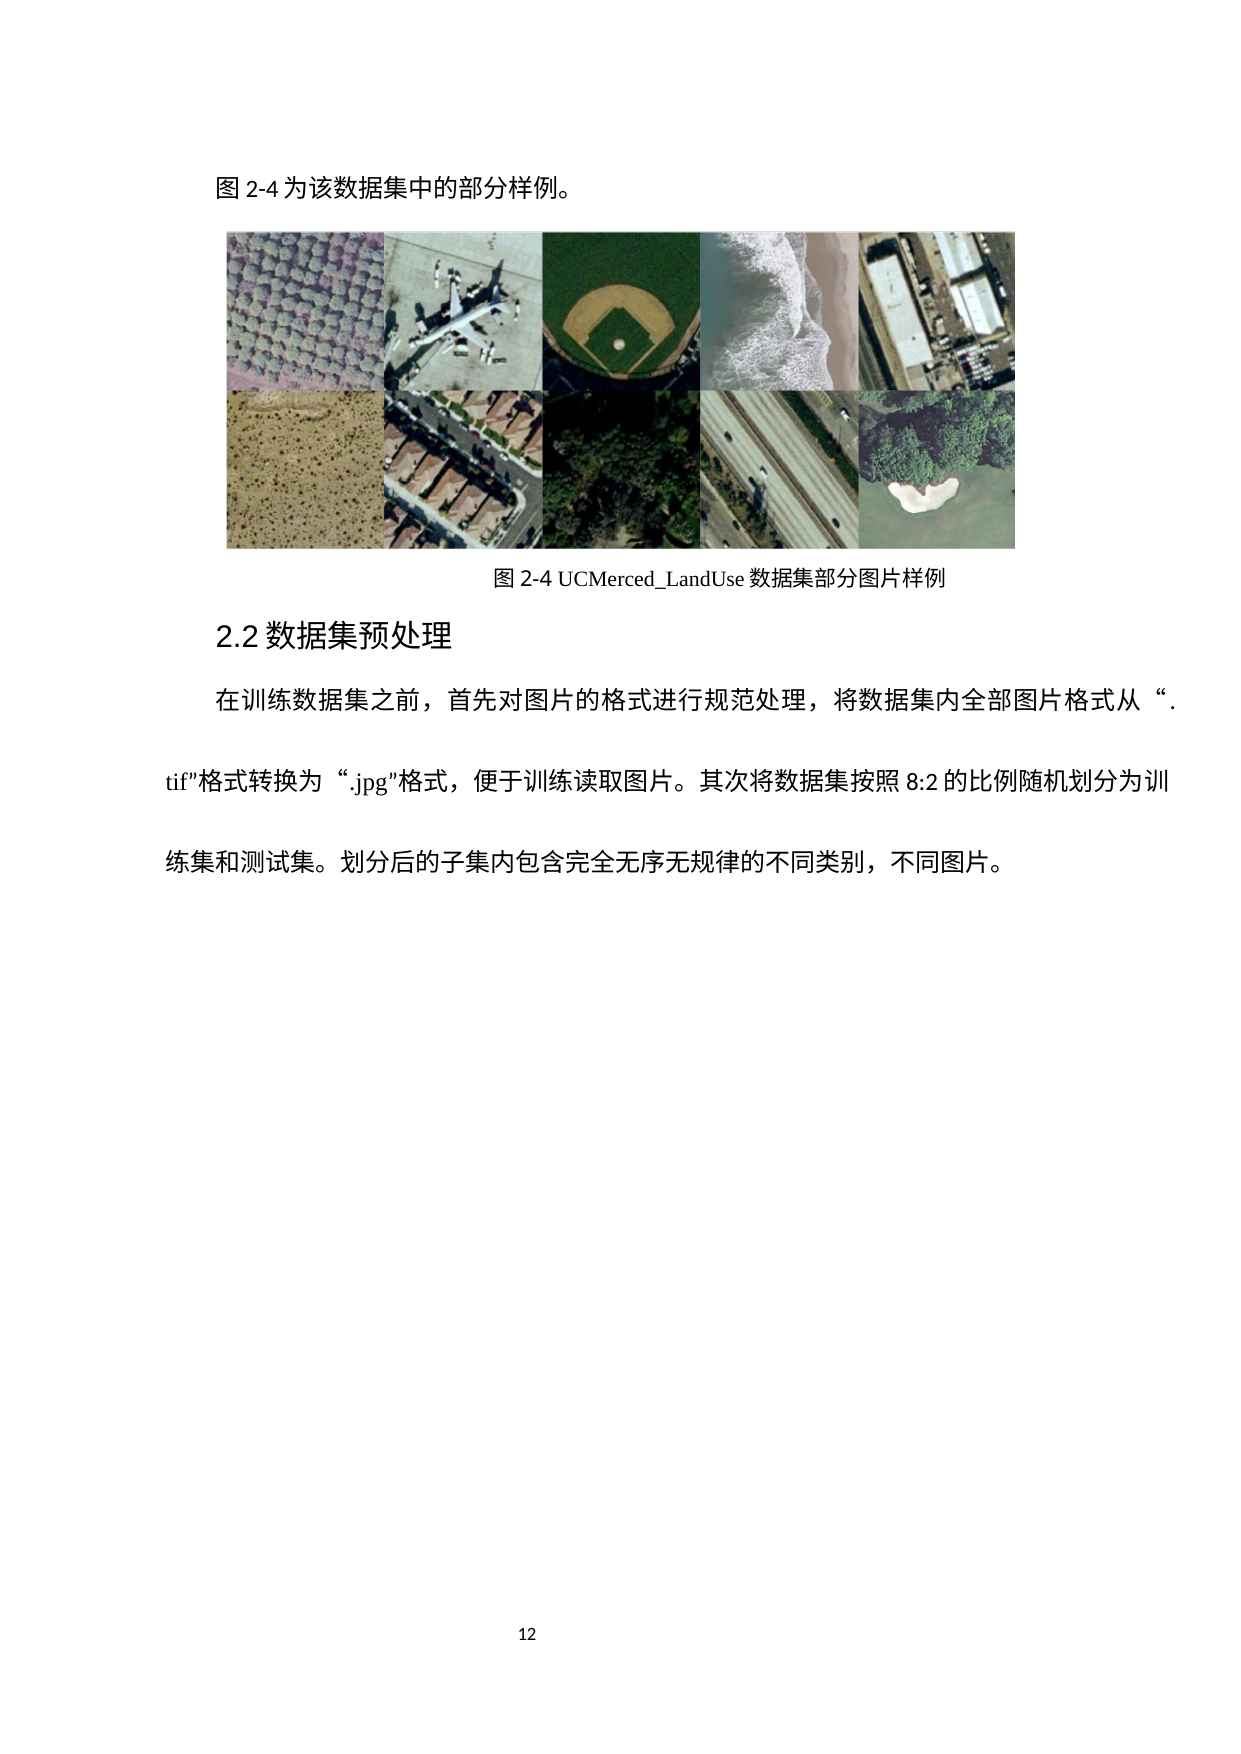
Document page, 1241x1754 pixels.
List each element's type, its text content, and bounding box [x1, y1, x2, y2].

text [215, 154, 1169, 219]
text 图2-4 UCMerced_LandUse数据集部分图片样例 [165, 560, 1169, 593]
text 在训练数据集之前，首先对图片的格式进行规范处理，将数据集内全部图片格式从“.tif”格式转换为“.jpg”格式，便于训练读取图片。其次将数据集按照8:2的比例随机划分为训练集和测试集。划分后的子集内包含完全无序无规律的不同类别，不同图片。 [165, 666, 1169, 893]
picture [226, 231, 1015, 550]
subtitle 2.2数据集预处理 [215, 601, 1169, 666]
